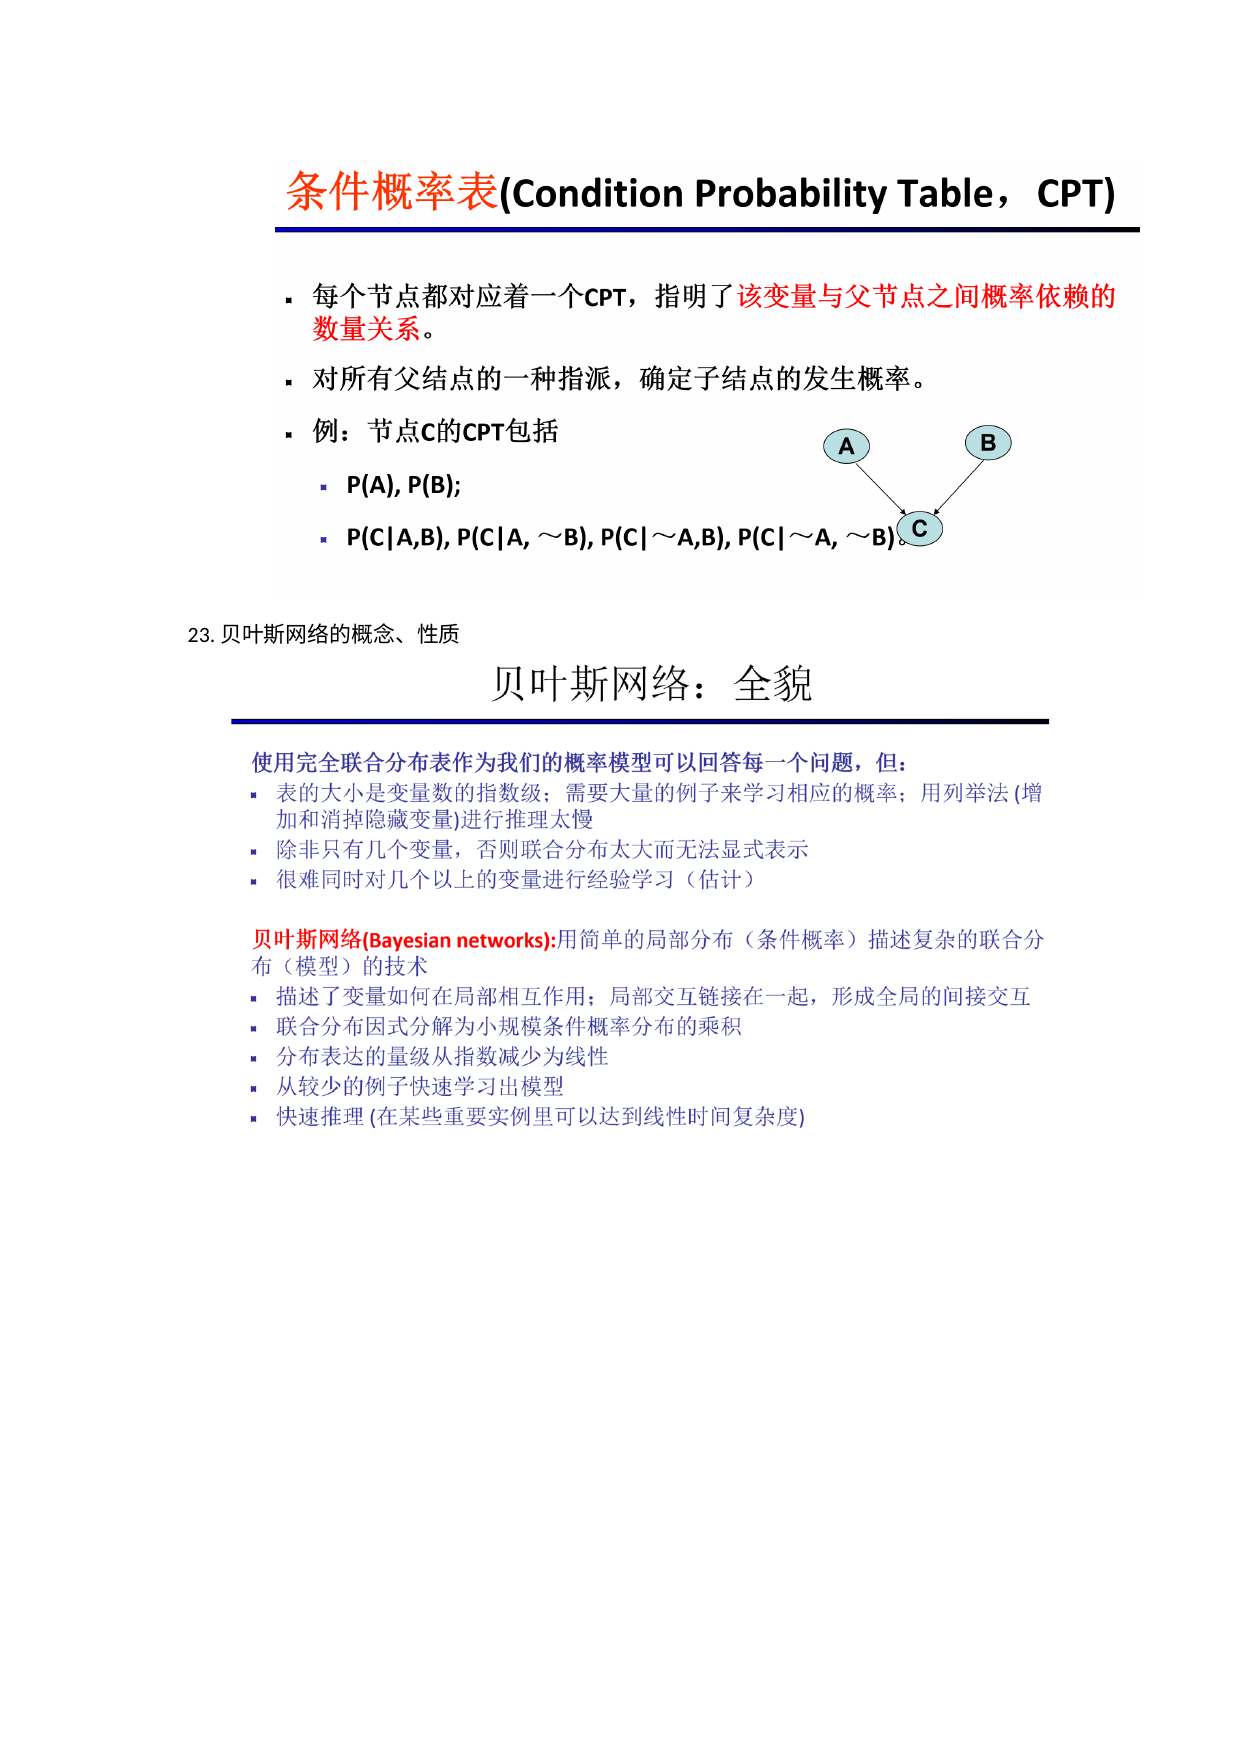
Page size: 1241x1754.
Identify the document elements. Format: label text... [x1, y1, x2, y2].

picture [231, 649, 1050, 1131]
picture [275, 162, 1140, 597]
list 贝叶斯网络的概念、性质 [187, 617, 1053, 649]
